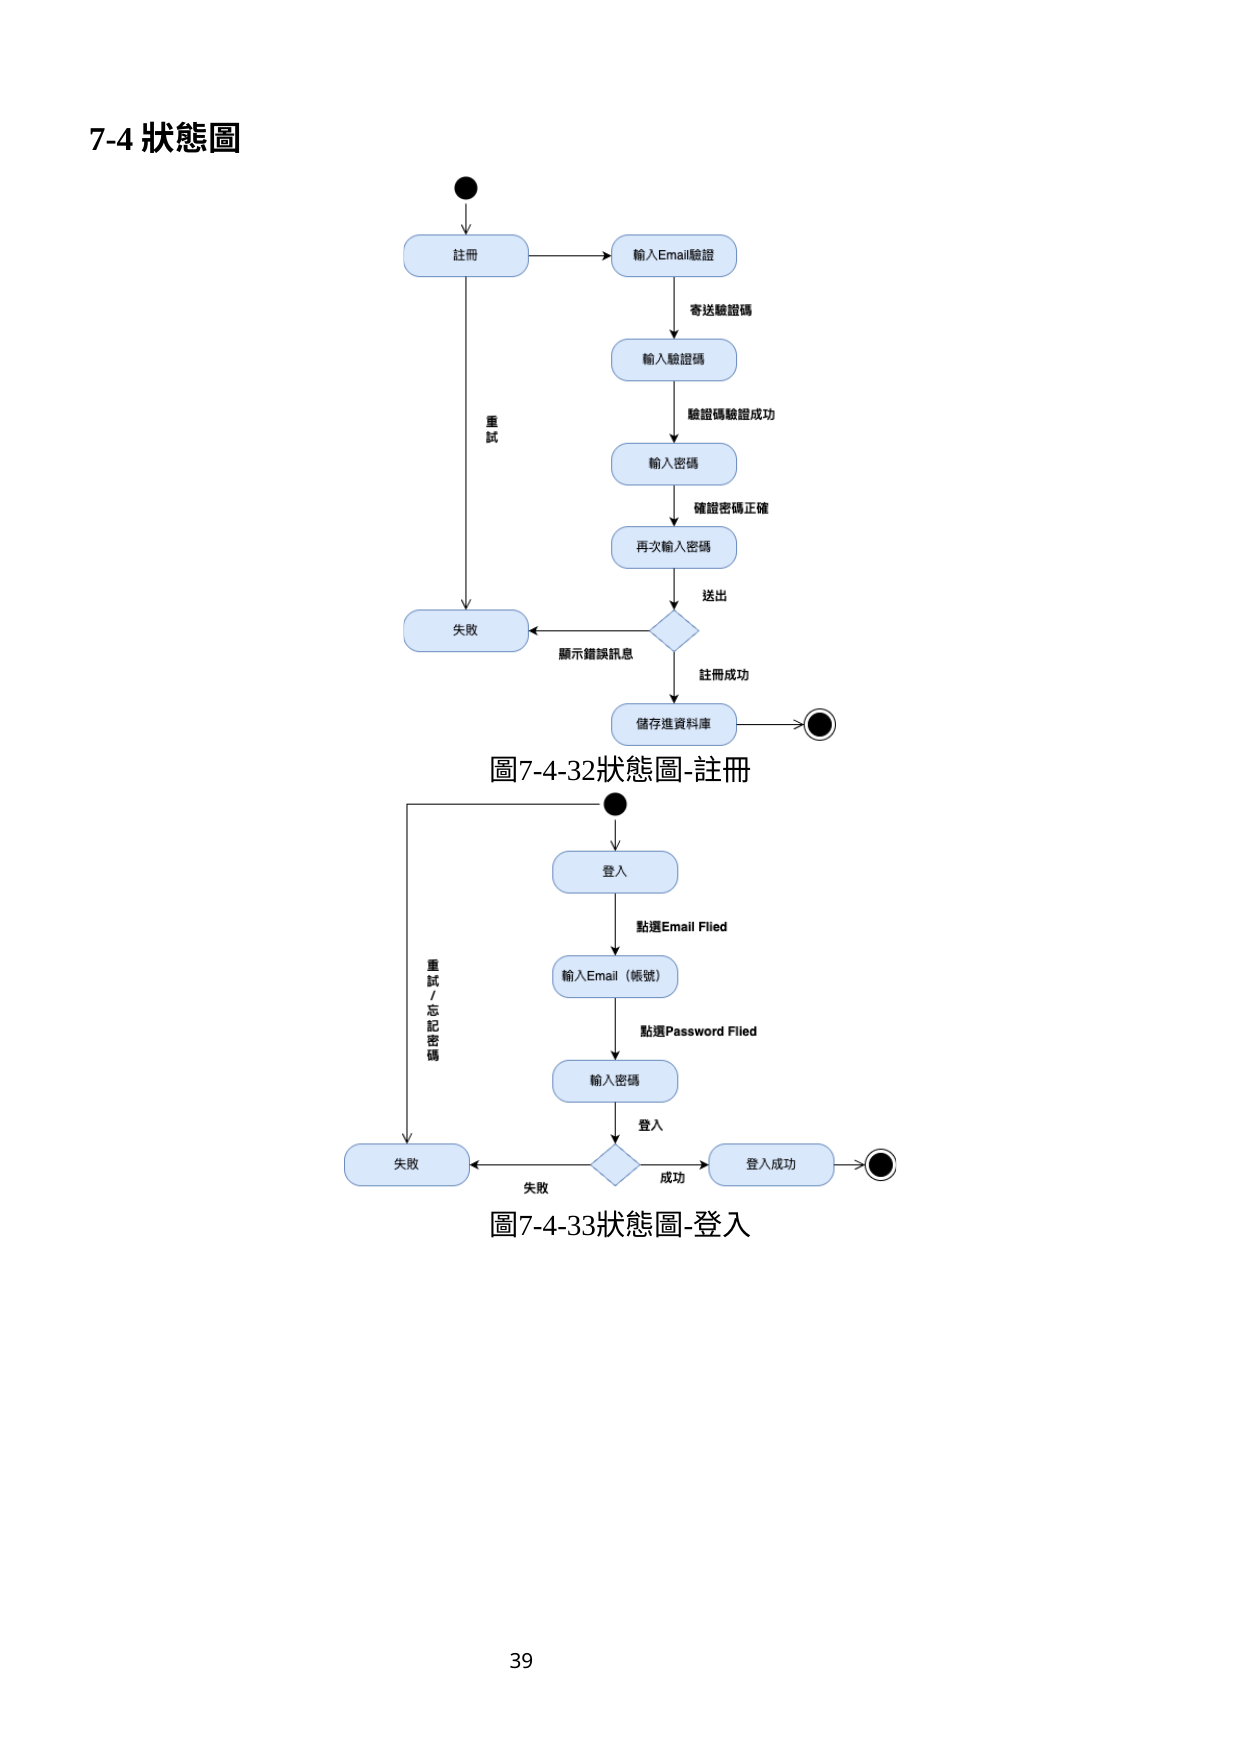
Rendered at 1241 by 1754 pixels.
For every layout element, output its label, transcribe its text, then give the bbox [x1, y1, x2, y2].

picture [344, 788, 897, 1202]
picture [403, 173, 837, 747]
subtitle 狀態圖 [89, 99, 1152, 174]
